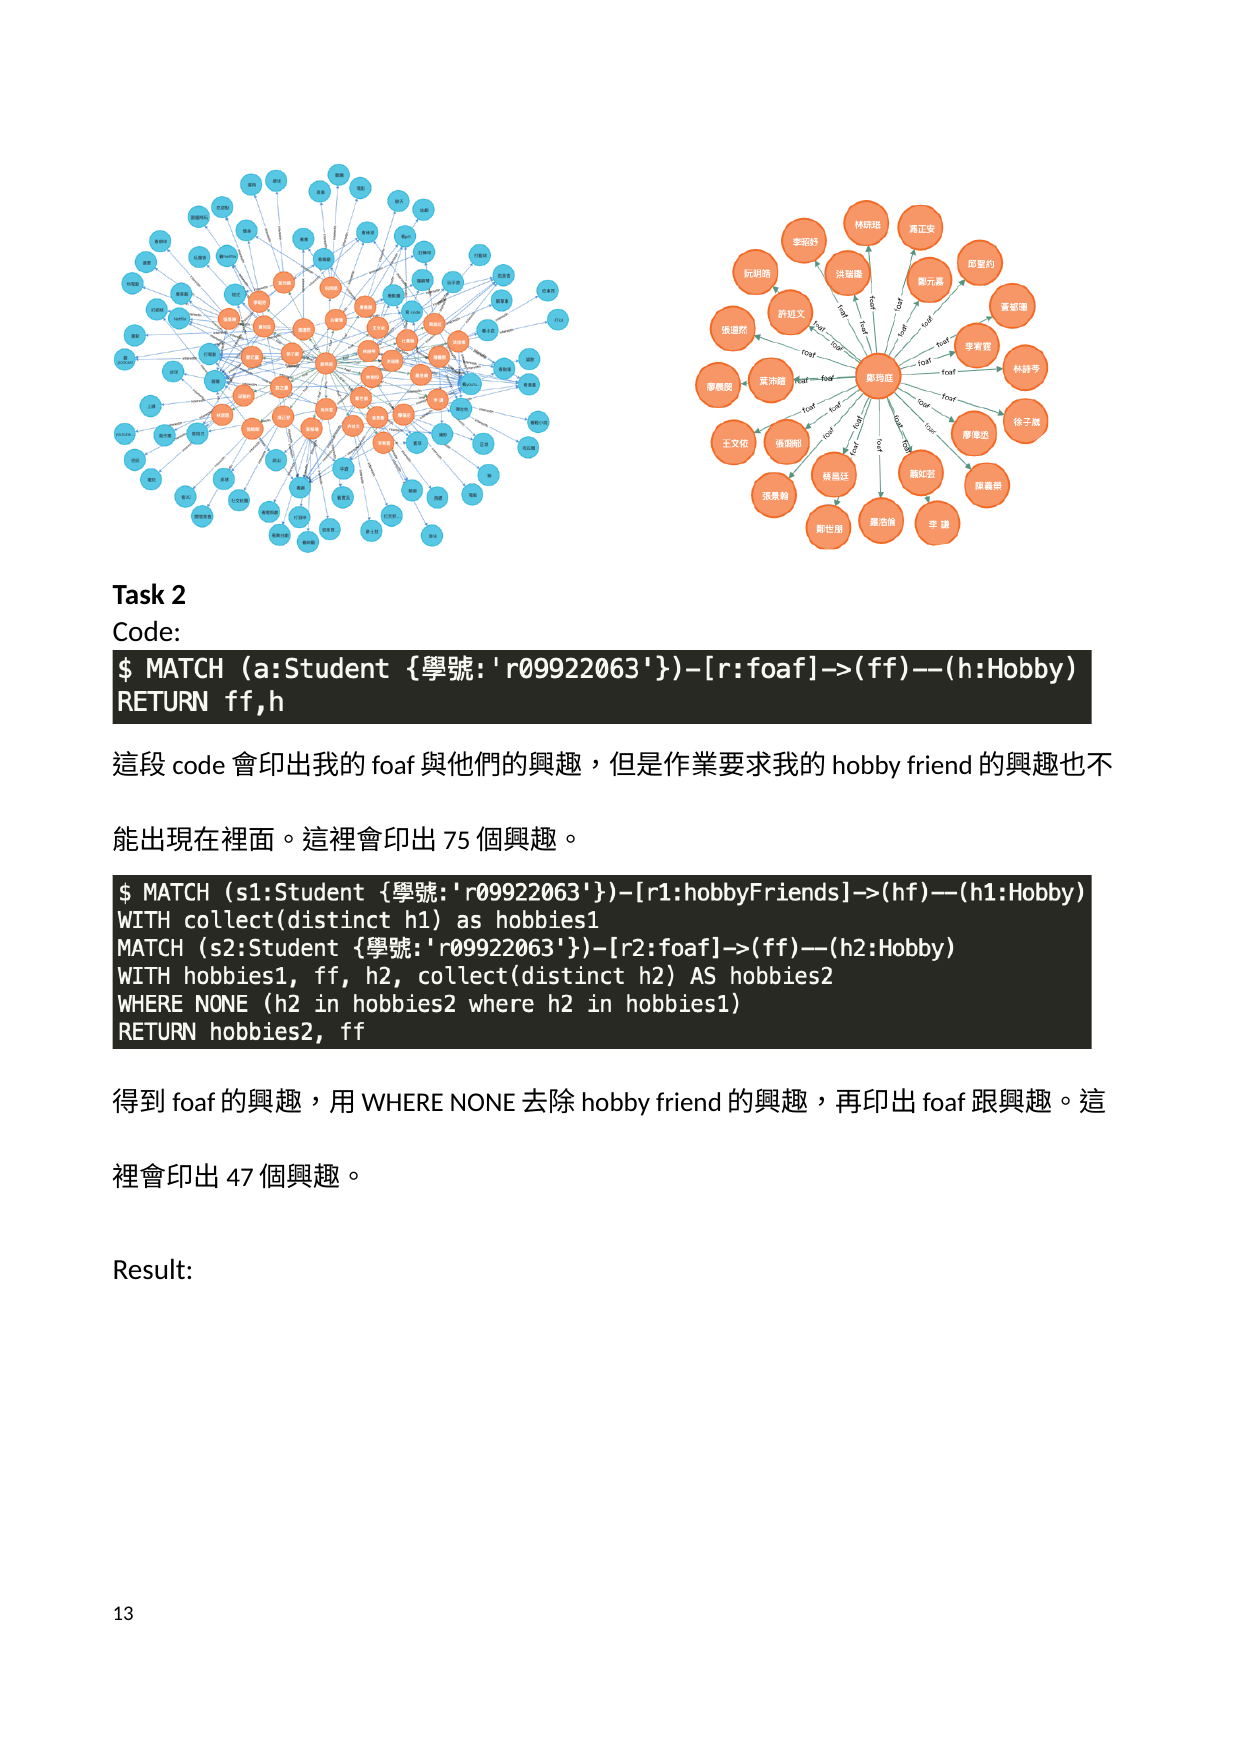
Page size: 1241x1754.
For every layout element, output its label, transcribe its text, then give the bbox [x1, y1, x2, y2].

text 這段code會印出我的foaf與他們的興趣，但是作業要求我的hobby friend的興趣也不能出現在裡面。這裡會印出75個興趣。 [112, 725, 1128, 875]
text 得到foaf的興趣，用WHERE NONE去除hobby friend的興趣，再印出foaf跟興趣。這裡會印出47個興趣。 [112, 1062, 1128, 1212]
picture [112, 162, 570, 554]
picture [692, 197, 1049, 550]
text Code: [112, 612, 1128, 650]
text Task 2 [112, 575, 1128, 612]
text Result: [112, 1250, 1128, 1287]
picture [112, 875, 1092, 1049]
picture [112, 650, 1092, 724]
